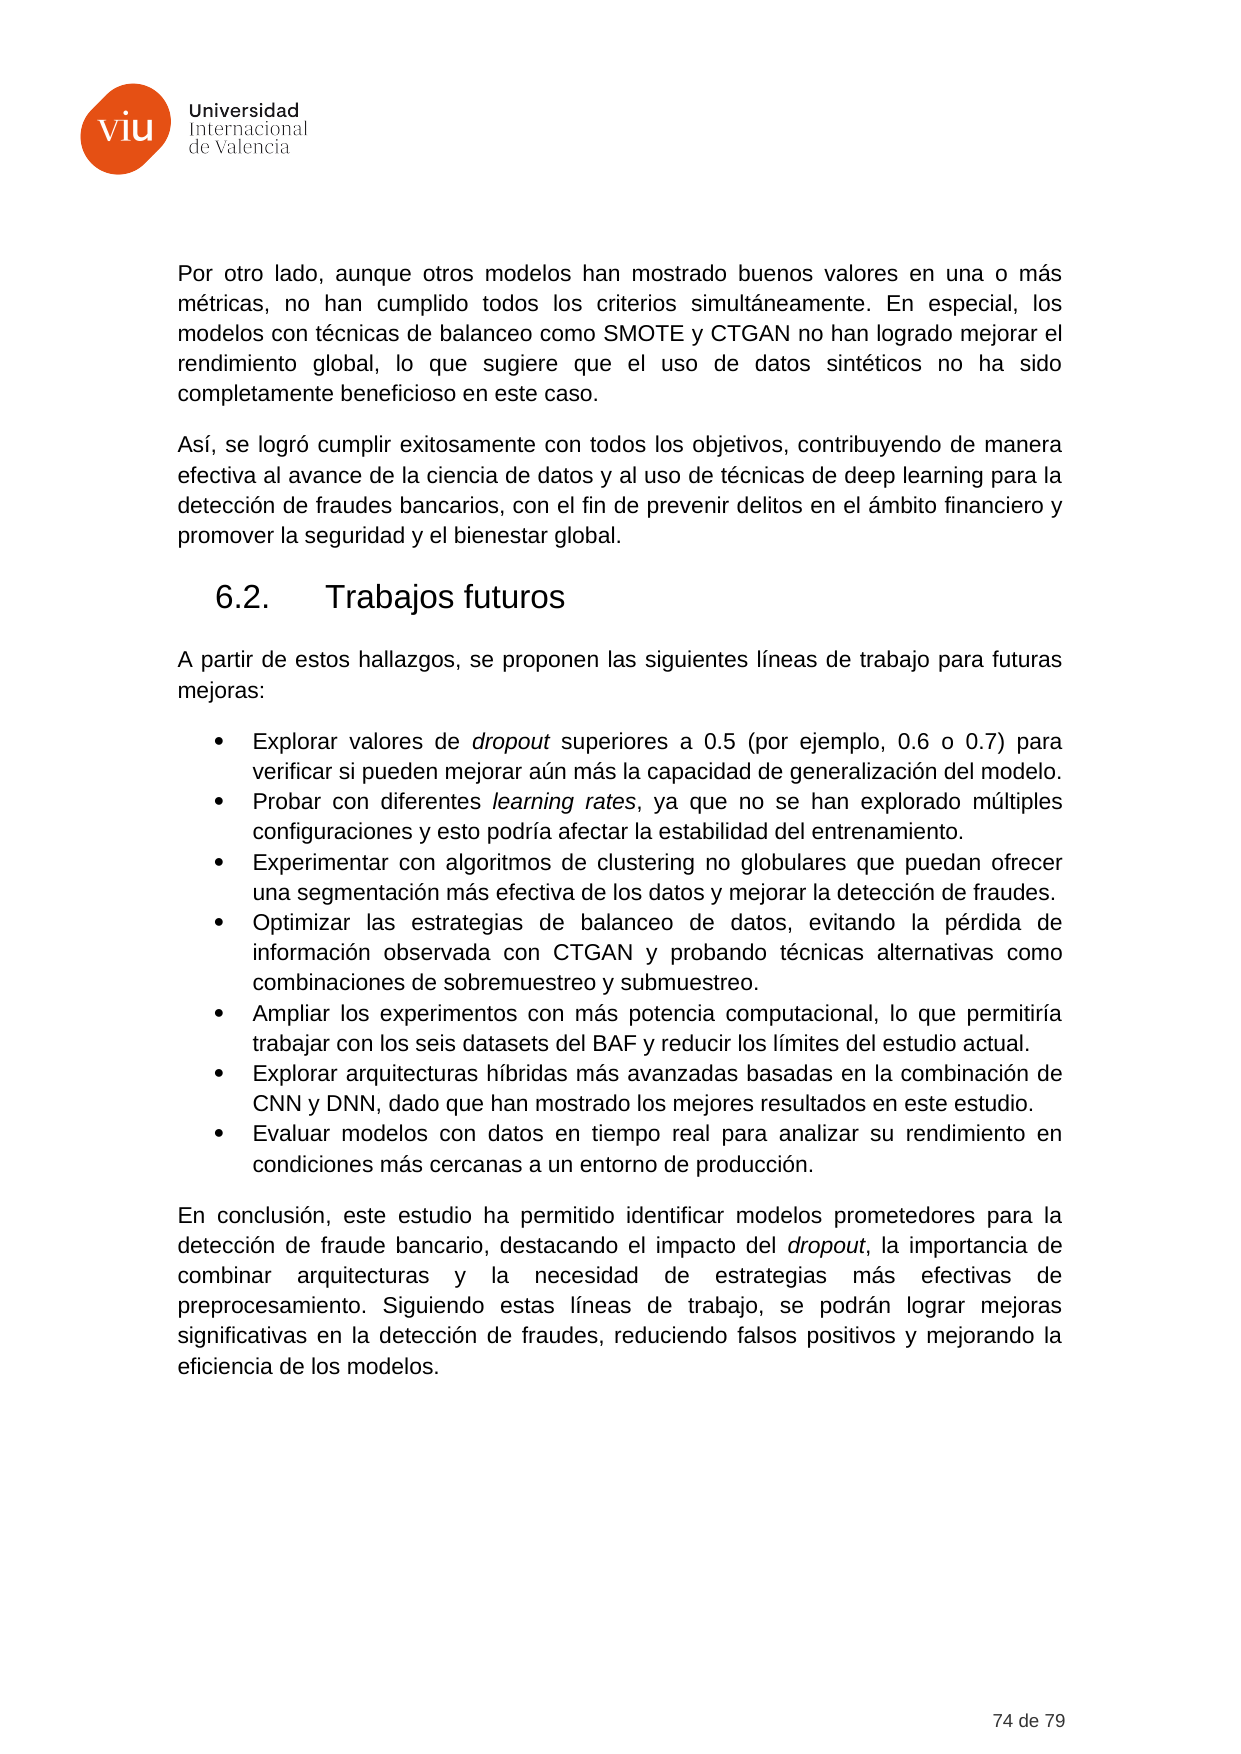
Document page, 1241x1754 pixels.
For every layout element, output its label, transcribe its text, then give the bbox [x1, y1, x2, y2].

text Por otro lado, aunque otros modelos han mostrado buenos valores en una o más métricas, no han cumplido todos los criterios simultáneamente. En especial, los modelos con técnicas de balanceo como SMOTE y CTGAN no han logrado mejorar el rendimiento global, lo que sugiere que el uso de datos sintéticos no ha sido completamente beneficioso en este caso. [177, 259, 1063, 407]
list Probar con diferentes learning rates, ya que no se han explorado múltiples configuraciones y esto podría afectar la estabilidad del entrenamiento. [215, 788, 1063, 845]
list Explorar arquitecturas híbridas más avanzadas basadas en la combinación de CNN y DNN, dado que han mostrado los mejores resultados en este estudio. [215, 1060, 1063, 1117]
text Así, se logró cumplir exitosamente con todos los objetivos, contribuyendo de manera efectiva al avance de la ciencia de datos y al uso de técnicas de deep learning para la detección de fraudes bancarios, con el fin de prevenir delitos en el ámbito financiero y promover la seguridad y el bienestar global. [177, 431, 1063, 548]
list Explorar valores de dropout superiores a 0.5 (por ejemplo, 0.6 o 0.7) para verificar si pueden mejorar aún más la capacidad de generalización del modelo. [215, 728, 1063, 784]
text En conclusión, este estudio ha permitido identificar modelos prometedores para la detección de fraude bancario, destacando el impacto del dropout, la importancia de combinar arquitecturas y la necesidad de estrategias más efectivas de preprocesamiento. Siguiendo estas líneas de trabajo, se podrán lograr mejoras significativas en la detección de fraudes, reduciendo falsos positivos y mejorando la eficiencia de los modelos. [177, 1202, 1063, 1379]
text A partir de estos hallazgos, se proponen las siguientes líneas de trabajo para futuras mejoras: [177, 646, 1063, 703]
picture [59, 62, 329, 197]
subtitle Trabajos futuros [215, 577, 1063, 616]
list Optimizar las estrategias de balanceo de datos, evitando la pérdida de información observada con CTGAN y probando técnicas alternativas como combinaciones de sobremuestreo y submuestreo. [215, 909, 1063, 996]
list Ampliar los experimentos con más potencia computacional, lo que permitiría trabajar con los seis datasets del BAF y reducir los límites del estudio actual. [215, 999, 1063, 1056]
list Experimentar con algoritmos de clustering no globulares que puedan ofrecer una segmentación más efectiva de los datos y mejorar la detección de fraudes. [215, 848, 1063, 905]
list Evaluar modelos con datos en tiempo real para analizar su rendimiento en condiciones más cercanas a un entorno de producción. [215, 1120, 1063, 1177]
